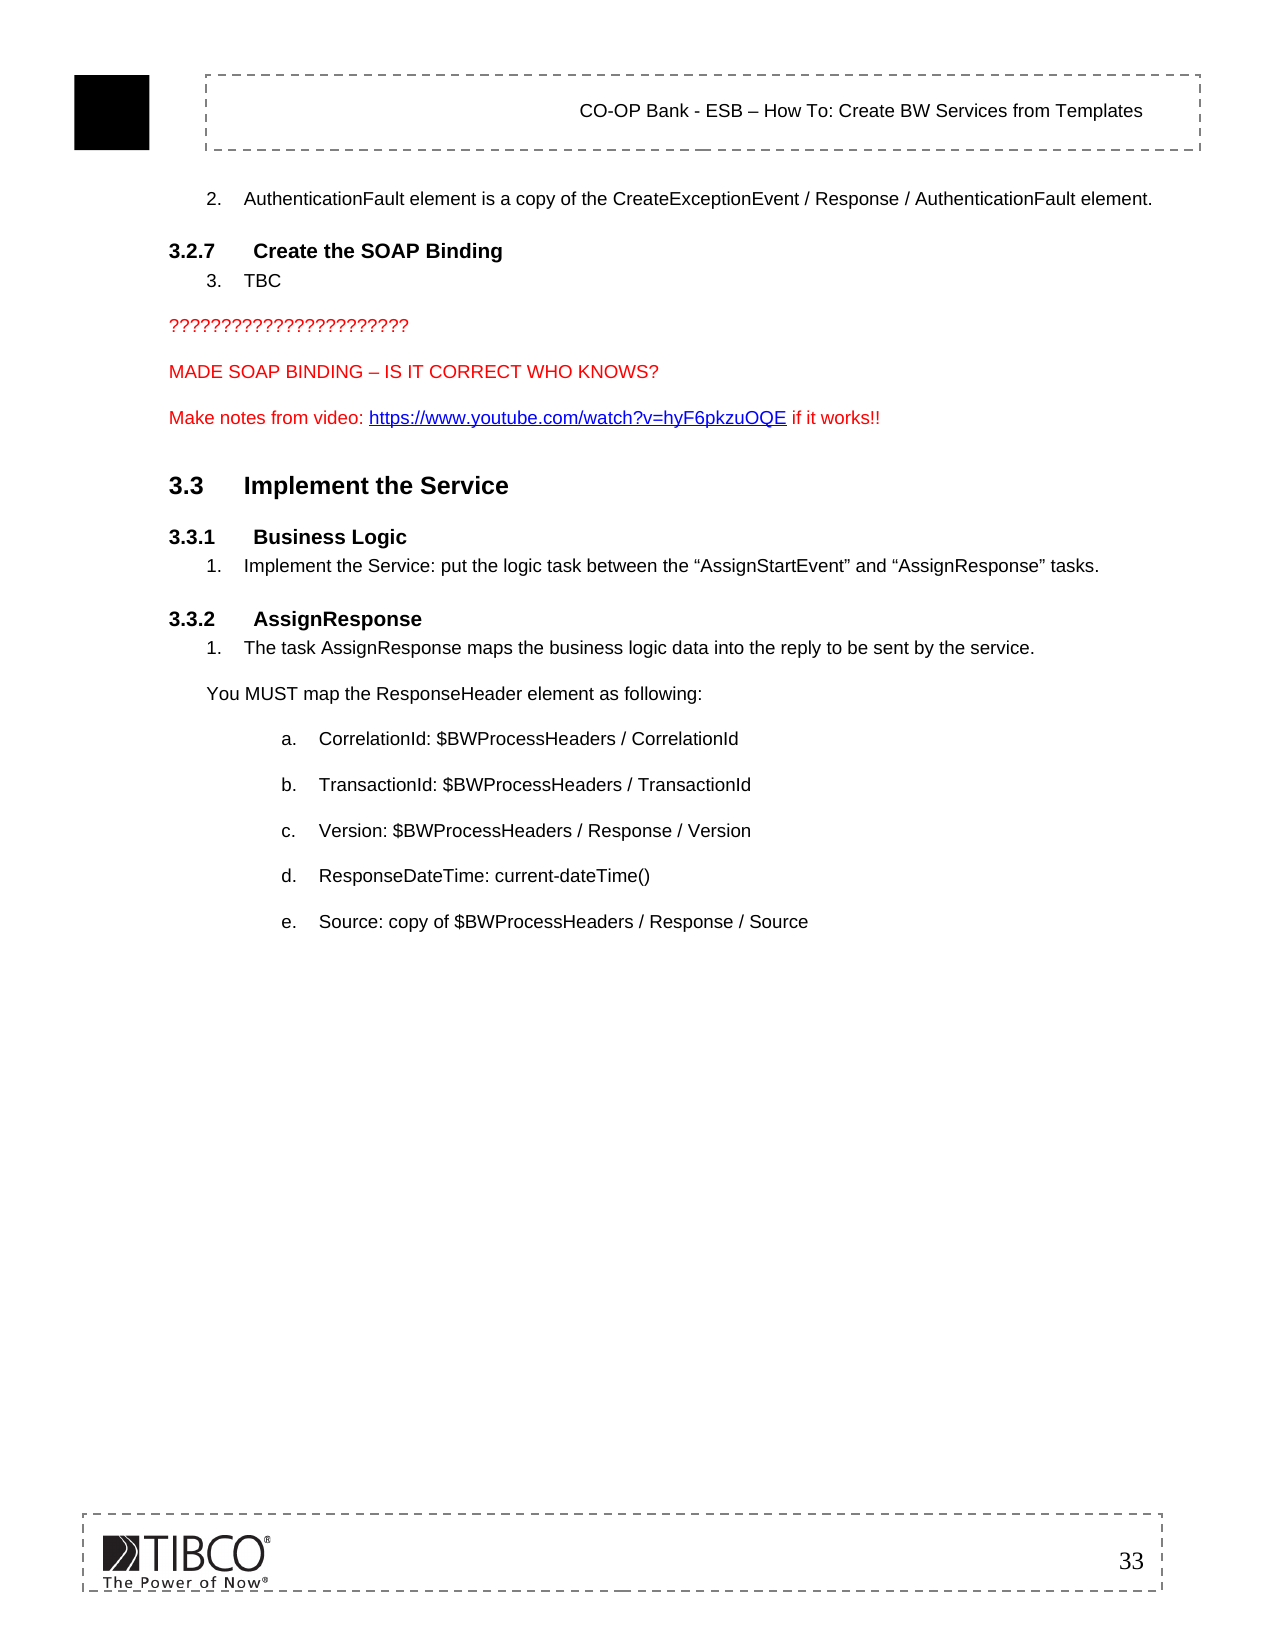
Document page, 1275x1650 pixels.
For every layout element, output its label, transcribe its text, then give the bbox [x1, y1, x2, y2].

subtitle AssignResponse [169, 607, 1162, 631]
list Source: copy of $BWProcessHeaders / Response / Source [281, 911, 1162, 932]
picture [103, 1535, 271, 1588]
list Implement the Service: put the logic task between the “AssignStartEvent” and “AssignResponse” tasks. [206, 555, 1162, 576]
text Make notes from video: https://www.youtube.com/watch?v=hyF6pkzuOQE if it works!! [169, 406, 1162, 428]
list TBC [206, 269, 1162, 291]
list AuthenticationFault element is a copy of the CreateExceptionEvent / Response / AuthenticationFault element. [206, 187, 1162, 209]
list The task AssignResponse maps the business logic data into the reply to be sent by the service. [206, 637, 1162, 658]
list CorrelationId: $BWProcessHeaders / CorrelationId [281, 728, 1162, 750]
subtitle Implement the Service [169, 471, 1162, 499]
subtitle Business Logic [169, 524, 1162, 548]
list TransactionId: $BWProcessHeaders / TransactionId [281, 774, 1162, 795]
list ResponseDateTime: current-dateTime() [281, 865, 1162, 887]
text MADE SOAP BINDING – IS IT CORRECT WHO KNOWS? [169, 361, 1162, 382]
list Version: $BWProcessHeaders / Response / Version [281, 819, 1162, 841]
text ??????????????????????? [169, 315, 1162, 337]
subtitle Create the SOAP Binding [169, 239, 1162, 263]
text You MUST map the ResponseHeader element as following: [206, 682, 1162, 704]
